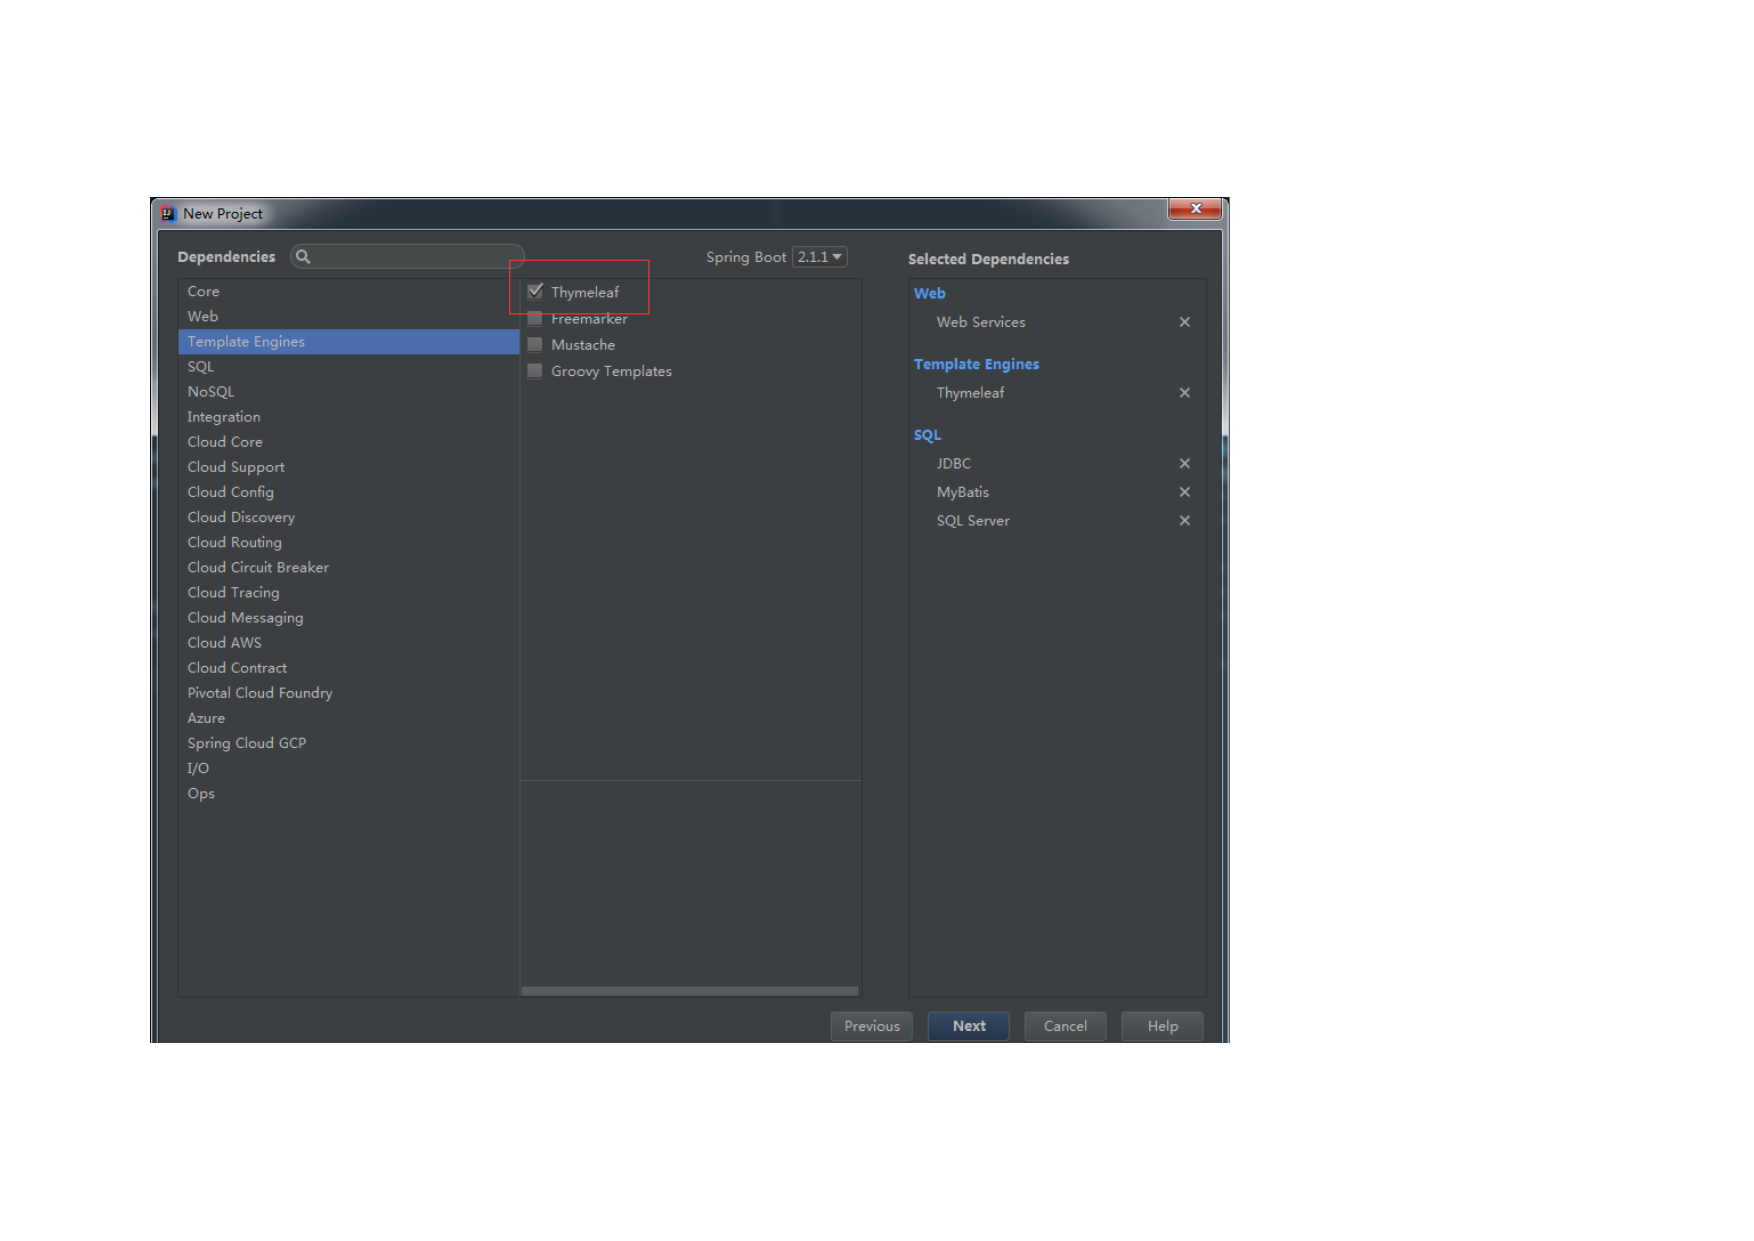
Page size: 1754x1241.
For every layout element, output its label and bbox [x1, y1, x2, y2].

picture [150, 197, 1230, 1043]
